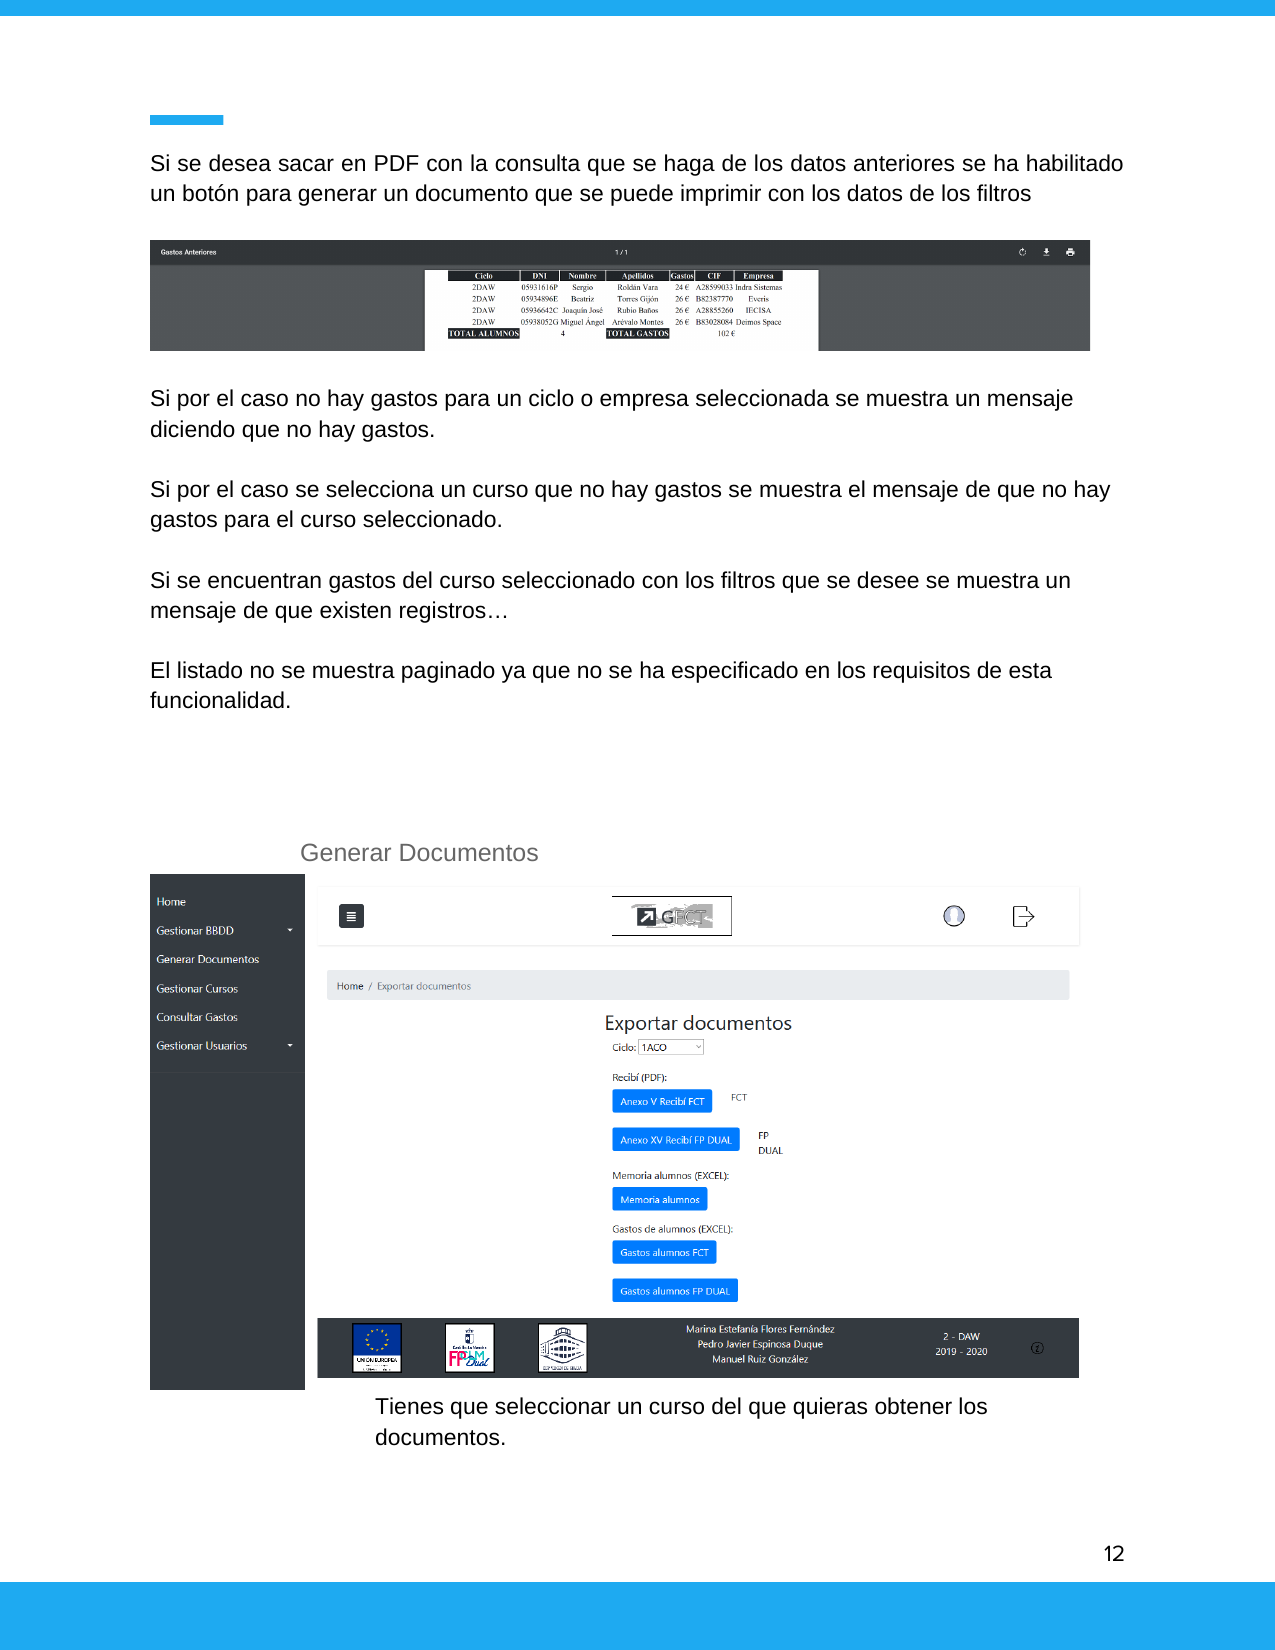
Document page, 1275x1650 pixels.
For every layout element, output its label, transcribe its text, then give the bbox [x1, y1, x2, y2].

picture [0, 1582, 1275, 1650]
picture [0, 0, 1275, 16]
text Si por el caso no hay gastos para un ciclo o empresa seleccionada se muestra un mensaje diciendo que no hay gastos. [150, 385, 1125, 442]
text Tienes que seleccionar un curso del que quieras obtener los documentos. [375, 1393, 1125, 1450]
text Si por el caso se selecciona un curso que no hay gastos se muestra el mensaje de que no hay gastos para el curso seleccionado. [150, 476, 1125, 533]
text Si se encuentran gastos del curso seleccionado con los filtros que se desee se muestra un mensaje de que existen registros… [150, 567, 1125, 623]
text El listado no se muestra paginado ya que no se ha especificado en los requisitos de esta funcionalidad. [150, 657, 1125, 714]
subtitle Generar Documentos [300, 837, 1125, 866]
picture [150, 115, 224, 125]
text Si se desea sacar en PDF con la consulta que se haga de los datos anteriores se ha habilitado un botón para generar un documento que se puede imprimir con los datos de los filtros [150, 150, 1125, 207]
picture [150, 874, 1091, 1390]
picture [150, 240, 1091, 351]
